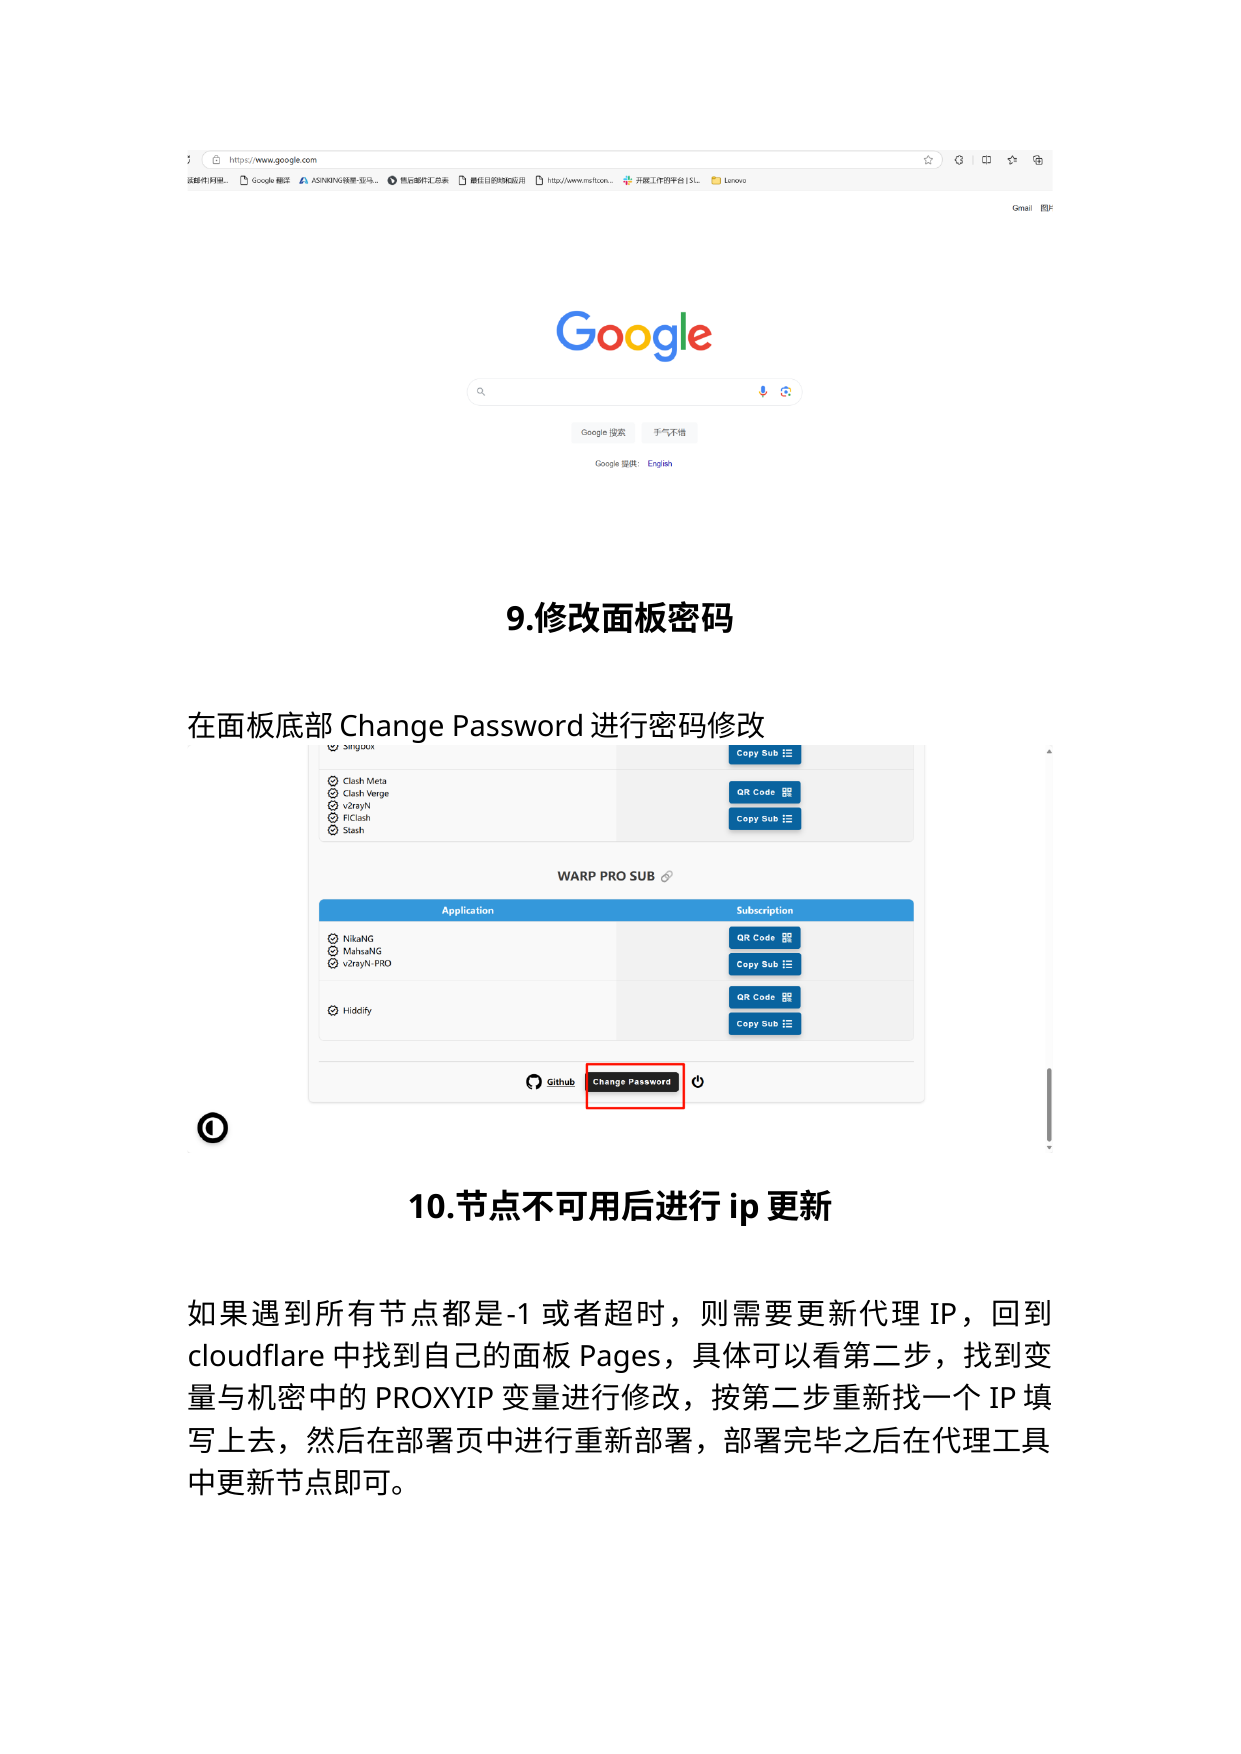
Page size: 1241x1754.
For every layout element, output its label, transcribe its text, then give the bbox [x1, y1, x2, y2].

picture [187, 150, 1053, 565]
picture [187, 745, 1053, 1153]
text 如果遇到所有节点都是-1或者超时，则需要更新代理IP，回到cloudflare中找到自己的面板Pages，具体可以看第二步，找到变量与机密中的PROXYIP变量进行修改，按第二步重新找一个IP填写上去，然后在部署页中进行重新部署，部署完毕之后在代理工具中更新节点即可。 [187, 1290, 1053, 1502]
text 在面板底部Change Password进行密码修改 [187, 703, 1053, 745]
subtitle 9.修改面板密码 [187, 592, 1053, 640]
subtitle 10.节点不可用后进行ip更新 [187, 1179, 1053, 1228]
